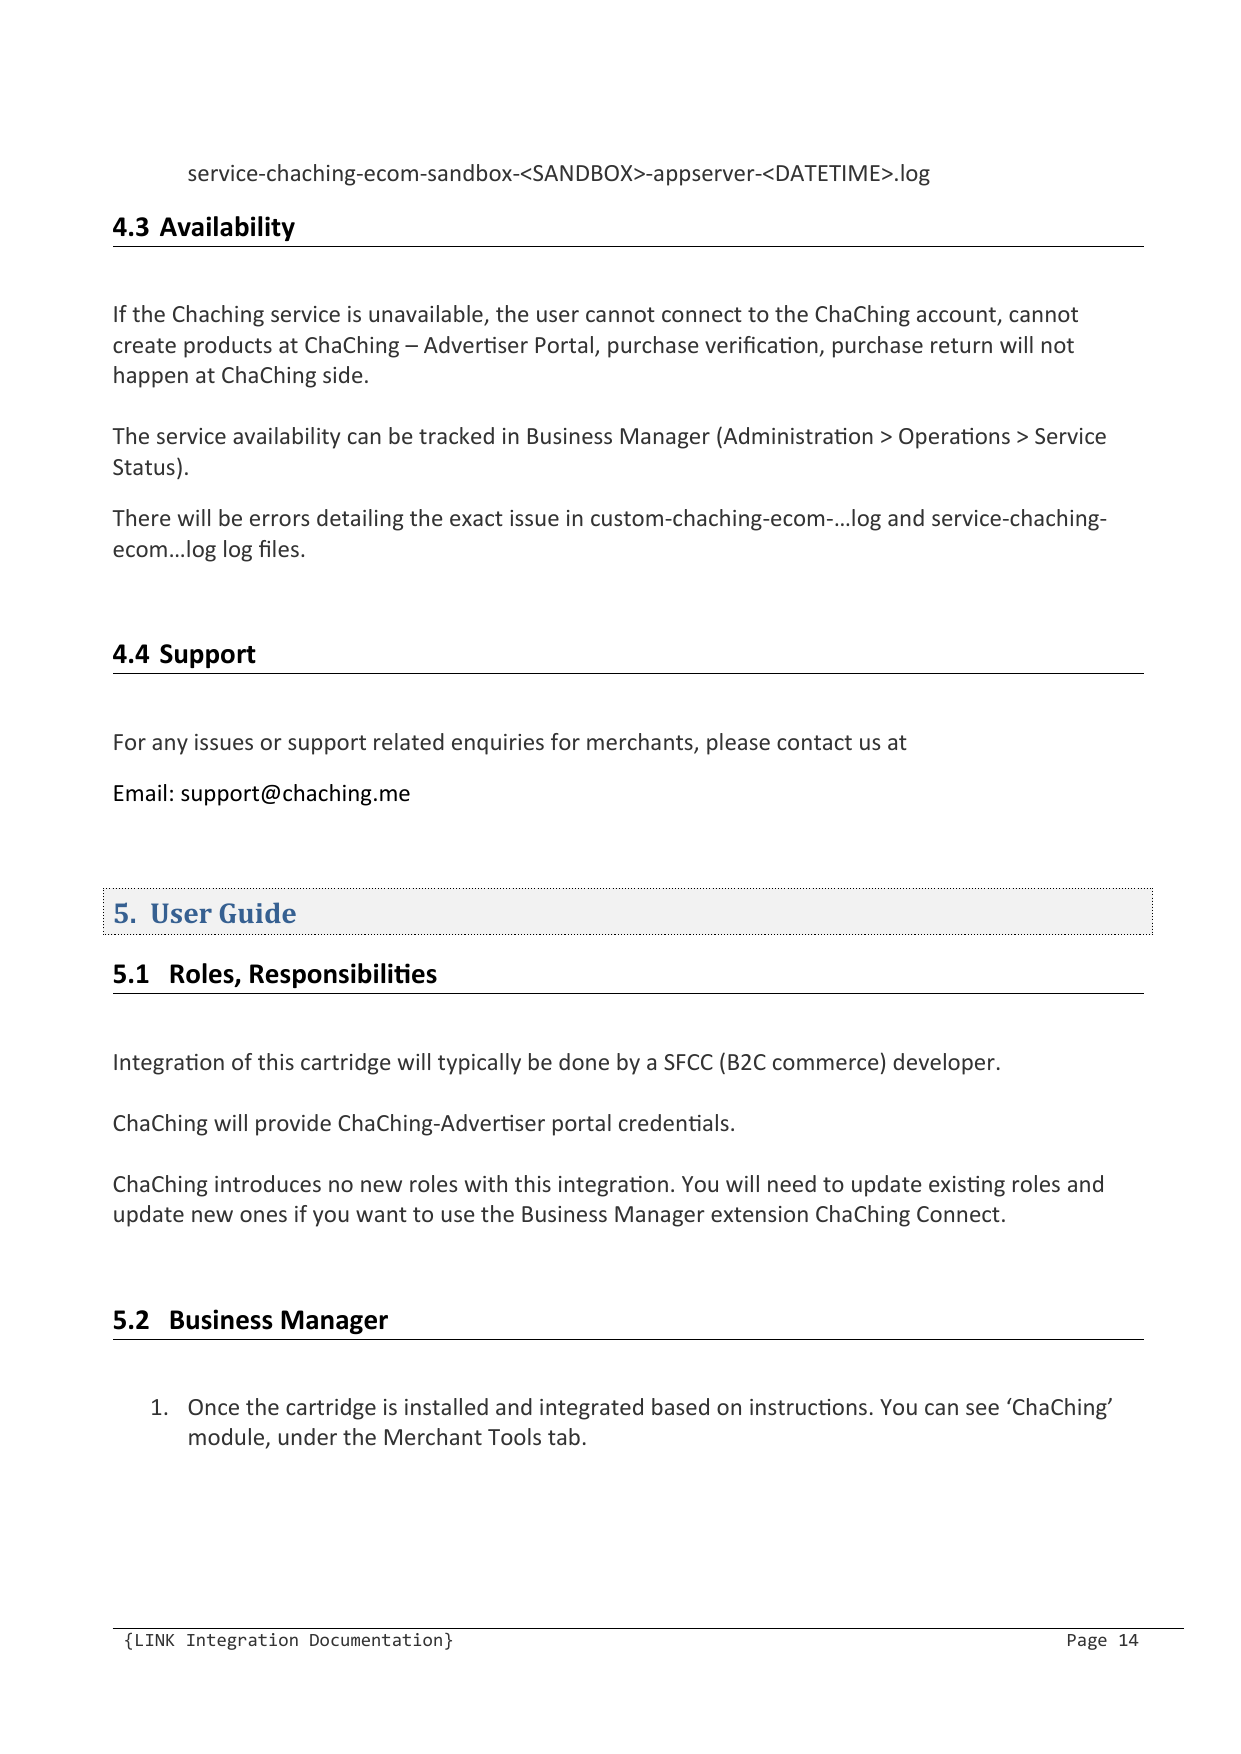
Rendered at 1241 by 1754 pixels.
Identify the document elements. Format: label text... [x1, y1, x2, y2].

subtitle Roles, Responsibilities [112, 956, 1144, 994]
text service-chaching-ecom-sandbox-<SANDBOX>-appserver-<DATETIME>.log [187, 157, 1144, 187]
text Integration of this cartridge will typically be done by a SFCC (B2C commerce) developer. [112, 1046, 1144, 1076]
subtitle Availability [112, 208, 1144, 247]
text If the Chaching service is unavailable, the user cannot connect to the ChaChing account, cannot create products at ChaChing – Advertiser Portal, purchase verification, purchase return will not happen at ChaChing side. The service availability can be tracked in Business Manager (Administration > Operations > Service Status). [112, 298, 1144, 481]
list Once the cartridge is installed and integrated based on instructions. You can see ‘ChaChing’ module, under the Merchant Tools tab. [150, 1391, 1144, 1452]
text There will be errors detailing the exact issue in custom-chaching-ecom-…log and service-chaching-ecom…log log files. [112, 502, 1144, 563]
text ChaChing will provide ChaChing-Advertiser portal credentials. [112, 1107, 1144, 1137]
subtitle Business Manager [112, 1301, 1144, 1340]
text Email: support@chaching.me [112, 777, 1144, 807]
text For any issues or support related enquiries for merchants, please contact us at [112, 726, 1144, 756]
subtitle User Guide [103, 888, 1153, 935]
text ChaChing introduces no new roles with this integration. You will need to update existing roles and update new ones if you want to use the Business Manager extension ChaChing Connect. [112, 1168, 1144, 1229]
subtitle Support [112, 636, 1144, 674]
